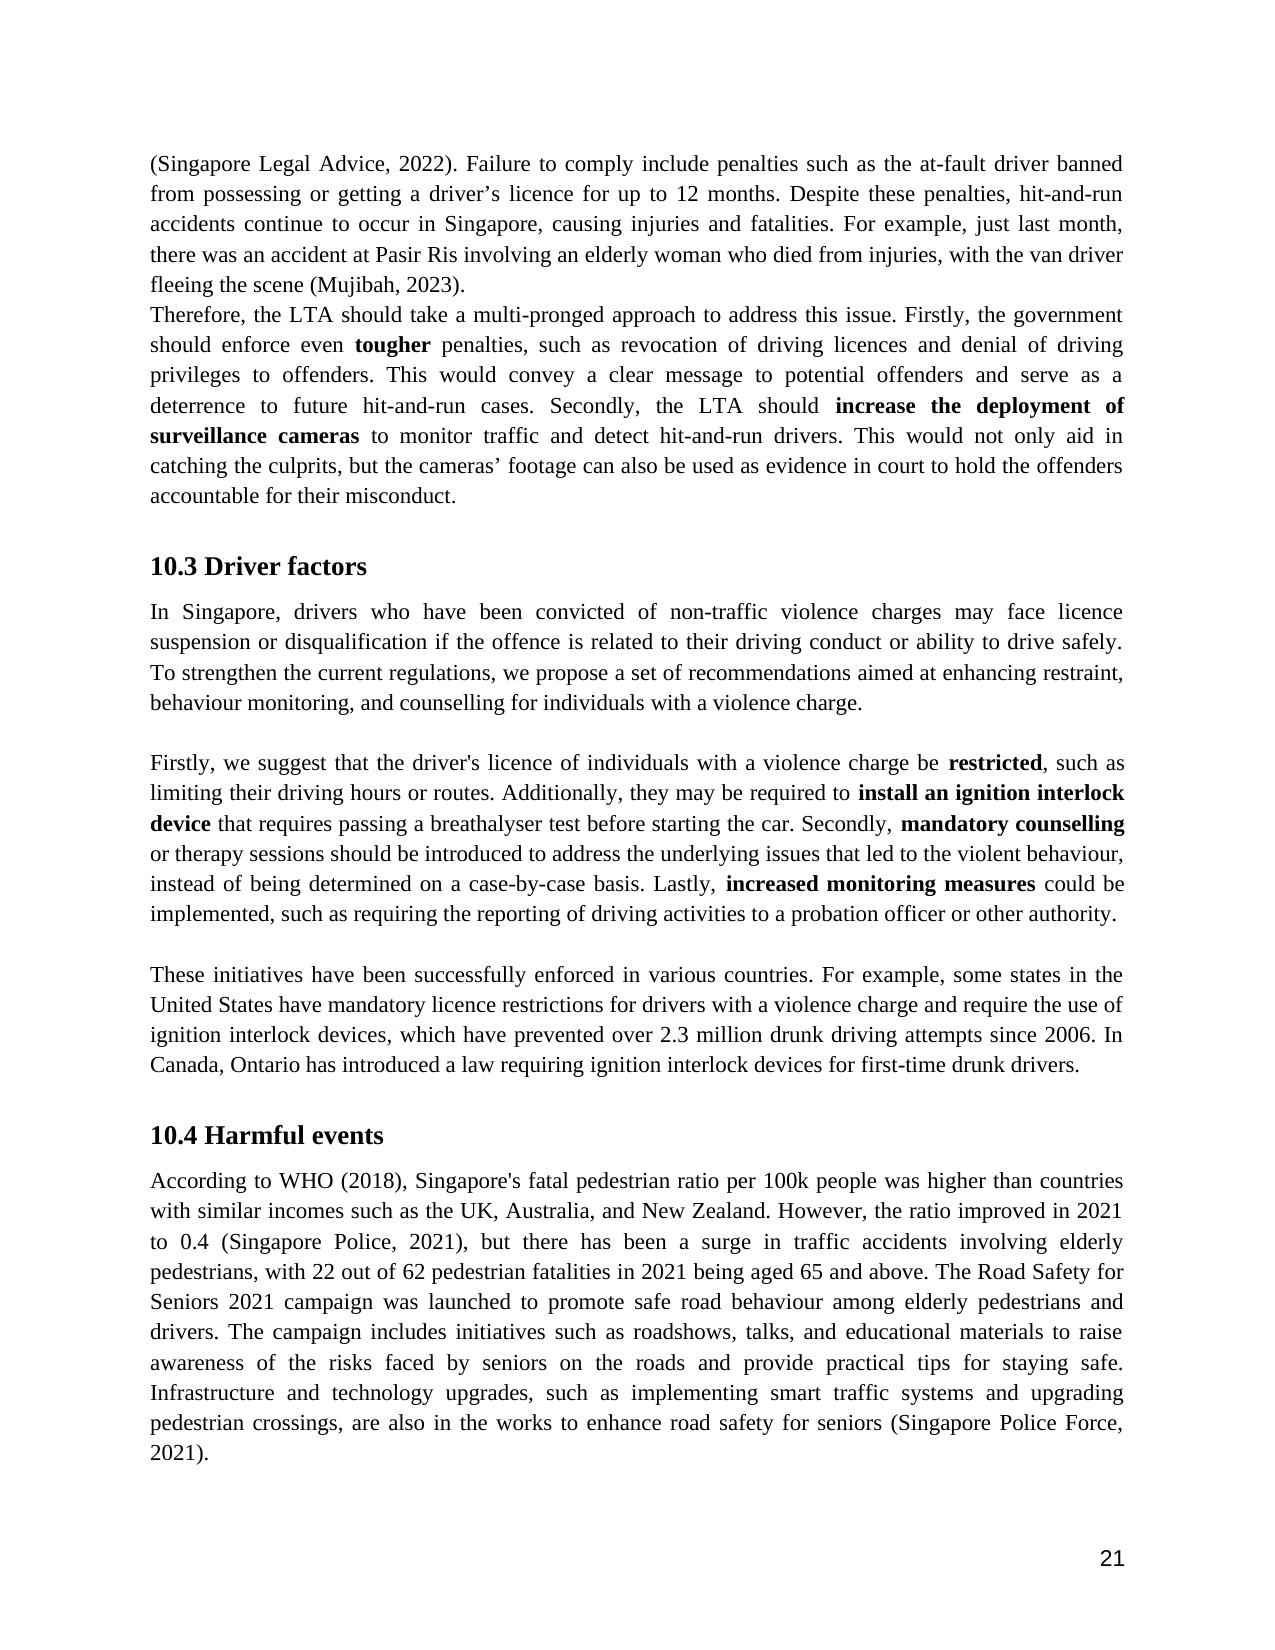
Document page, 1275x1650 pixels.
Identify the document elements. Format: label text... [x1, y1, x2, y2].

text According to WHO (2018), Singapore's fatal pedestrian ratio per 100k people was higher than countries with similar incomes such as the UK, Australia, and New Zealand. However, the ratio improved in 2021 to 0.4 (Singapore Police, 2021), but there has been a surge in traffic accidents involving elderly pedestrians, with 22 out of 62 pedestrian fatalities in 2021 being aged 65 and above. The Road Safety for Seniors 2021 campaign was launched to promote safe road behaviour among elderly pedestrians and drivers. The campaign includes initiatives such as roadshows, talks, and educational materials to raise awareness of the risks faced by seniors on the roads and provide practical tips for staying safe. Infrastructure and technology upgrades, such as implementing smart traffic systems and upgrading pedestrian crossings, are also in the works to enhance road safety for seniors (Singapore Police Force, 2021). [150, 1167, 1125, 1466]
text Therefore, the LTA should take a multi-pronged approach to address this issue. Firstly, the government should enforce even tougher penalties, such as revocation of driving licences and denial of driving privileges to offenders. This would convey a clear message to potential offenders and serve as a deterrence to future hit-and-run cases. Secondly, the LTA should increase the deployment of surveillance cameras to monitor traffic and detect hit-and-run drivers. This would not only aid in catching the culprits, but the cameras’ footage can also be used as evidence in court to hold the offenders accountable for their misconduct. [150, 301, 1125, 509]
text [150, 150, 1125, 297]
text In Singapore, drivers who have been convicted of non-traffic violence charges may face licence suspension or disqualification if the offence is related to their driving conduct or ability to drive safely. To strengthen the current regulations, we propose a set of recommendations aimed at enhancing restraint, behaviour monitoring, and counselling for individuals with a violence charge. [150, 598, 1125, 715]
subtitle 10.4 Harmful events [150, 1119, 1125, 1150]
subtitle 10.3 Driver factors [150, 550, 1125, 581]
text These initiatives have been successfully enforced in various countries. For example, some states in the United States have mandatory licence restrictions for drivers with a violence charge and require the use of ignition interlock devices, which have prevented over 2.3 million drunk driving attempts since 2006. In Canada, Ontario has introduced a law requiring ignition interlock devices for first-time drunk drivers. [150, 961, 1125, 1078]
text Firstly, we suggest that the driver's licence of individuals with a violence charge be restricted, such as limiting their driving hours or routes. Additionally, they may be required to install an ignition interlock device that requires passing a breathalyser test before starting the car. Secondly, mandatory counselling or therapy sessions should be introduced to address the underlying issues that led to the violent behaviour, instead of being determined on a case-by-case basis. Lastly, increased monitoring measures could be implemented, such as requiring the reporting of driving activities to a probation officer or other authority. [150, 749, 1125, 927]
